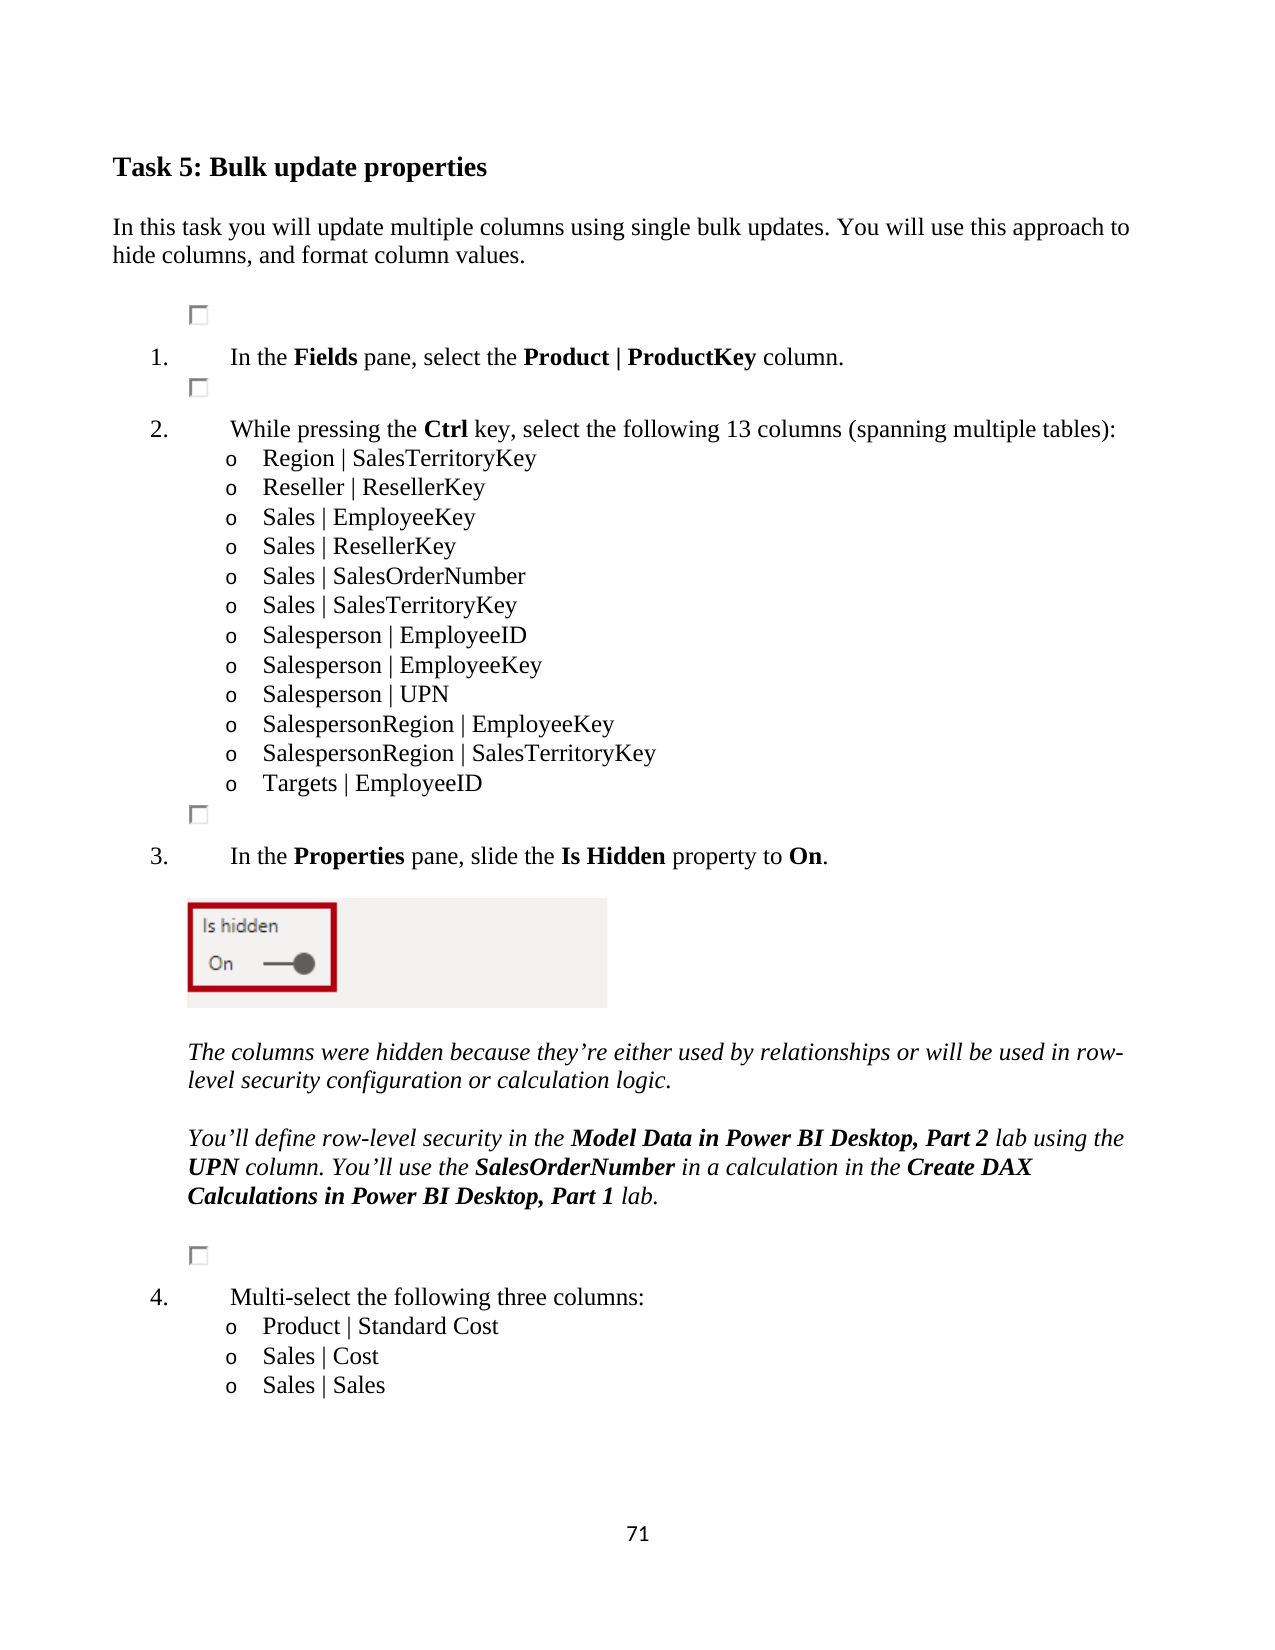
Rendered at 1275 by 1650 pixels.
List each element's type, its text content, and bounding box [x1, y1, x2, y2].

list Region | SalesTerritoryKey [225, 443, 1162, 472]
list Sales | EmployeeKey [225, 502, 1162, 531]
text Task 5: Bulk update properties [112, 150, 1162, 182]
text The columns were hidden because they’re either used by relationships or will be used in row-level security configuration or calculation logic. [187, 1037, 1162, 1094]
picture [187, 898, 608, 1008]
list Sales | ResellerKey [225, 531, 1162, 561]
list Sales | Cost [225, 1341, 1162, 1370]
list SalespersonRegion | EmployeeKey [225, 709, 1162, 738]
list While pressing the Ctrl key, select the following 13 columns (spanning multiple tables): [150, 370, 1162, 443]
text You’ll define row-level security in the Model Data in Power BI Desktop, Part 2 lab using the UPN column. You’ll use the SalesOrderNumber in a calculation in the Create DAX Calculations in Power BI Desktop, Part 1 lab. [187, 1123, 1162, 1210]
list In the Properties pane, slide the Is Hidden property to On. [150, 798, 1162, 870]
list Salesperson | EmployeeID [225, 620, 1162, 650]
list Sales | SalesOrderNumber [225, 561, 1162, 591]
list Multi-select the following three columns: [150, 1239, 1162, 1311]
list Product | Standard Cost [225, 1311, 1162, 1341]
list Sales | Sales [225, 1370, 1162, 1400]
list Targets | EmployeeID [225, 768, 1162, 798]
list Salesperson | EmployeeKey [225, 650, 1162, 679]
list SalespersonRegion | SalesTerritoryKey [225, 738, 1162, 768]
text In this task you will update multiple columns using single bulk updates. You will use this approach to hide columns, and format column values. [112, 212, 1162, 269]
list Sales | SalesTerritoryKey [225, 591, 1162, 620]
list In the Fields pane, select the Product | ProductKey column. [150, 298, 1162, 370]
list Reseller | ResellerKey [225, 472, 1162, 502]
list Salesperson | UPN [225, 679, 1162, 709]
